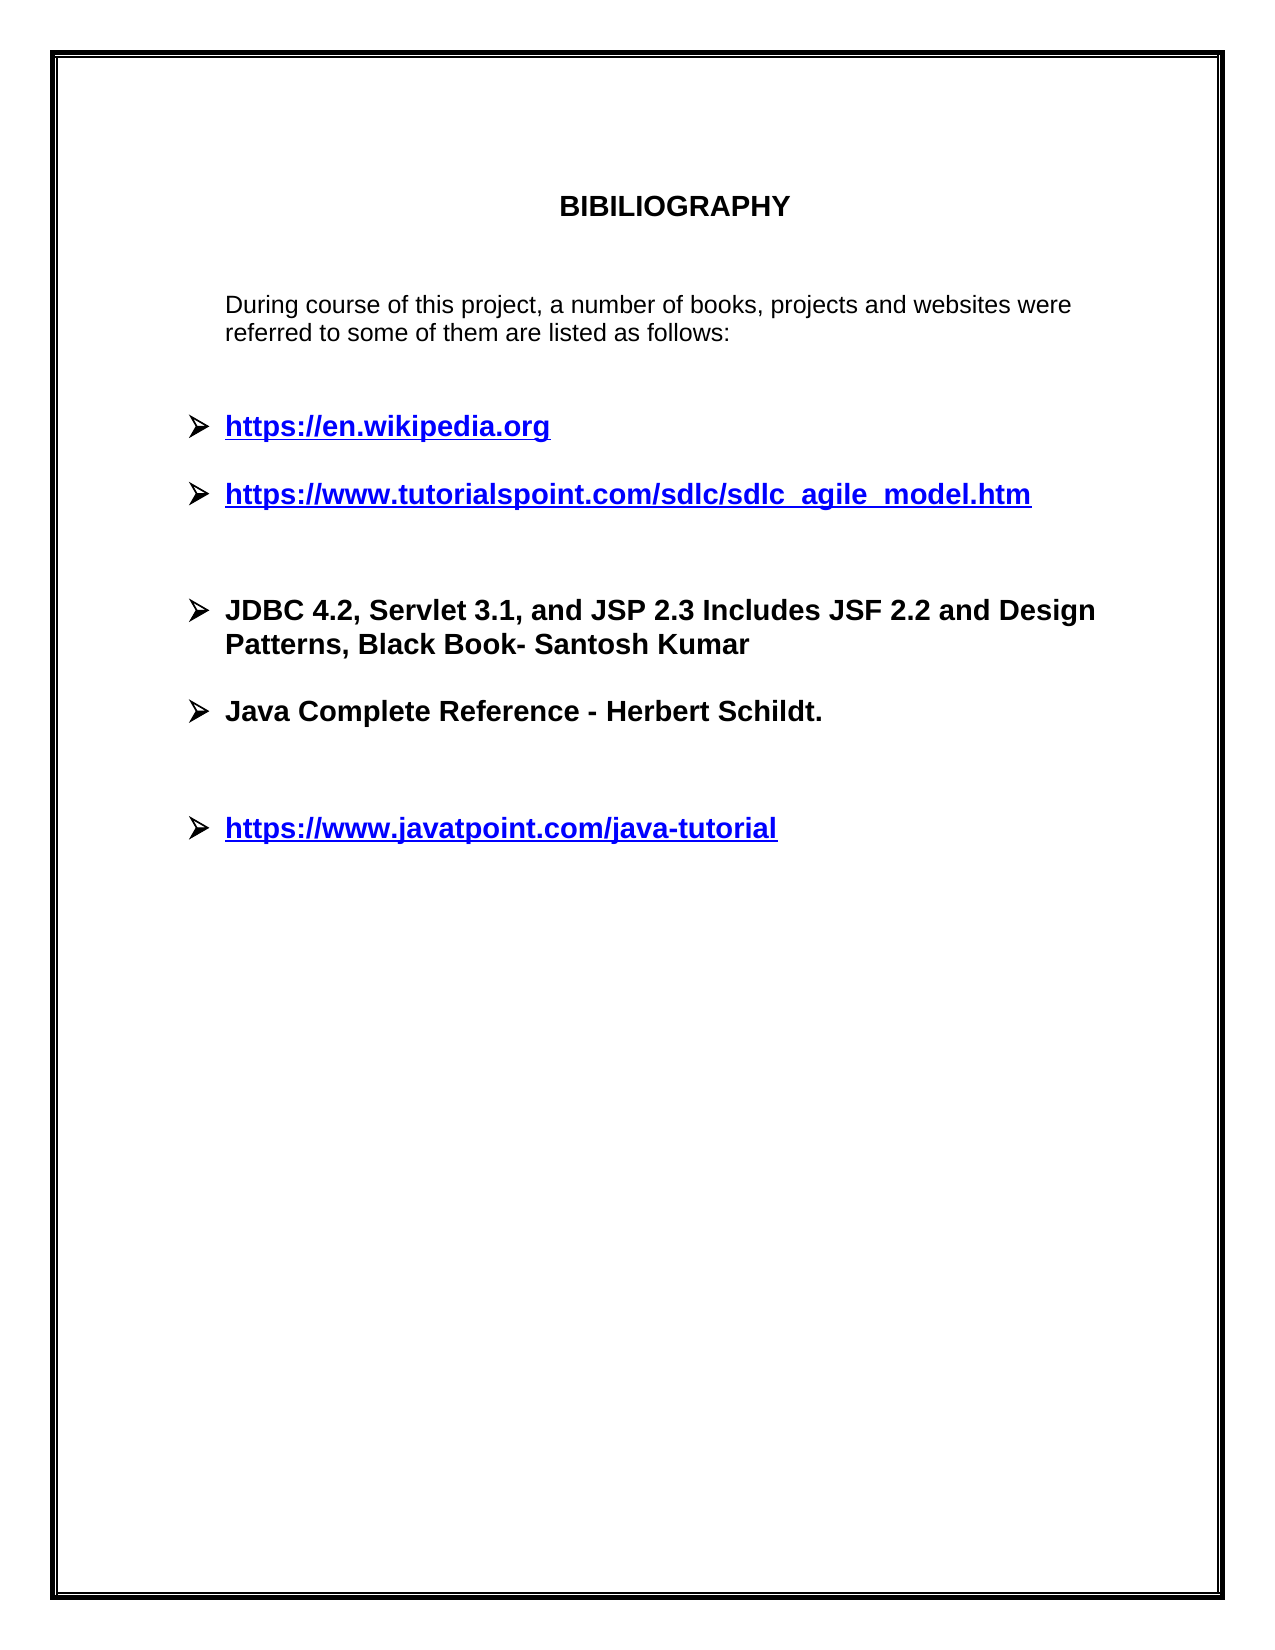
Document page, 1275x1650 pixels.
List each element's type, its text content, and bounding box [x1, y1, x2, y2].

list https://www.javatpoint.com/java-tutorial [187, 811, 1125, 844]
list Java Complete Reference - Herbert Schildt. [187, 694, 1125, 728]
list https://en.wikipedia.org [187, 409, 1125, 443]
text During course of this project, a number of books, projects and websites were referred to some of them are listed as follows: [225, 289, 1125, 347]
list JDBC 4.2, Servlet 3.1, and JSP 2.3 Includes JSF 2.2 and Design Patterns, Black Book- Santosh Kumar [187, 593, 1125, 661]
list https://www.tutorialspoint.com/sdlc/sdlc_agile_model.htm [187, 477, 1125, 510]
text BIBILIOGRAPHY [225, 189, 1125, 222]
